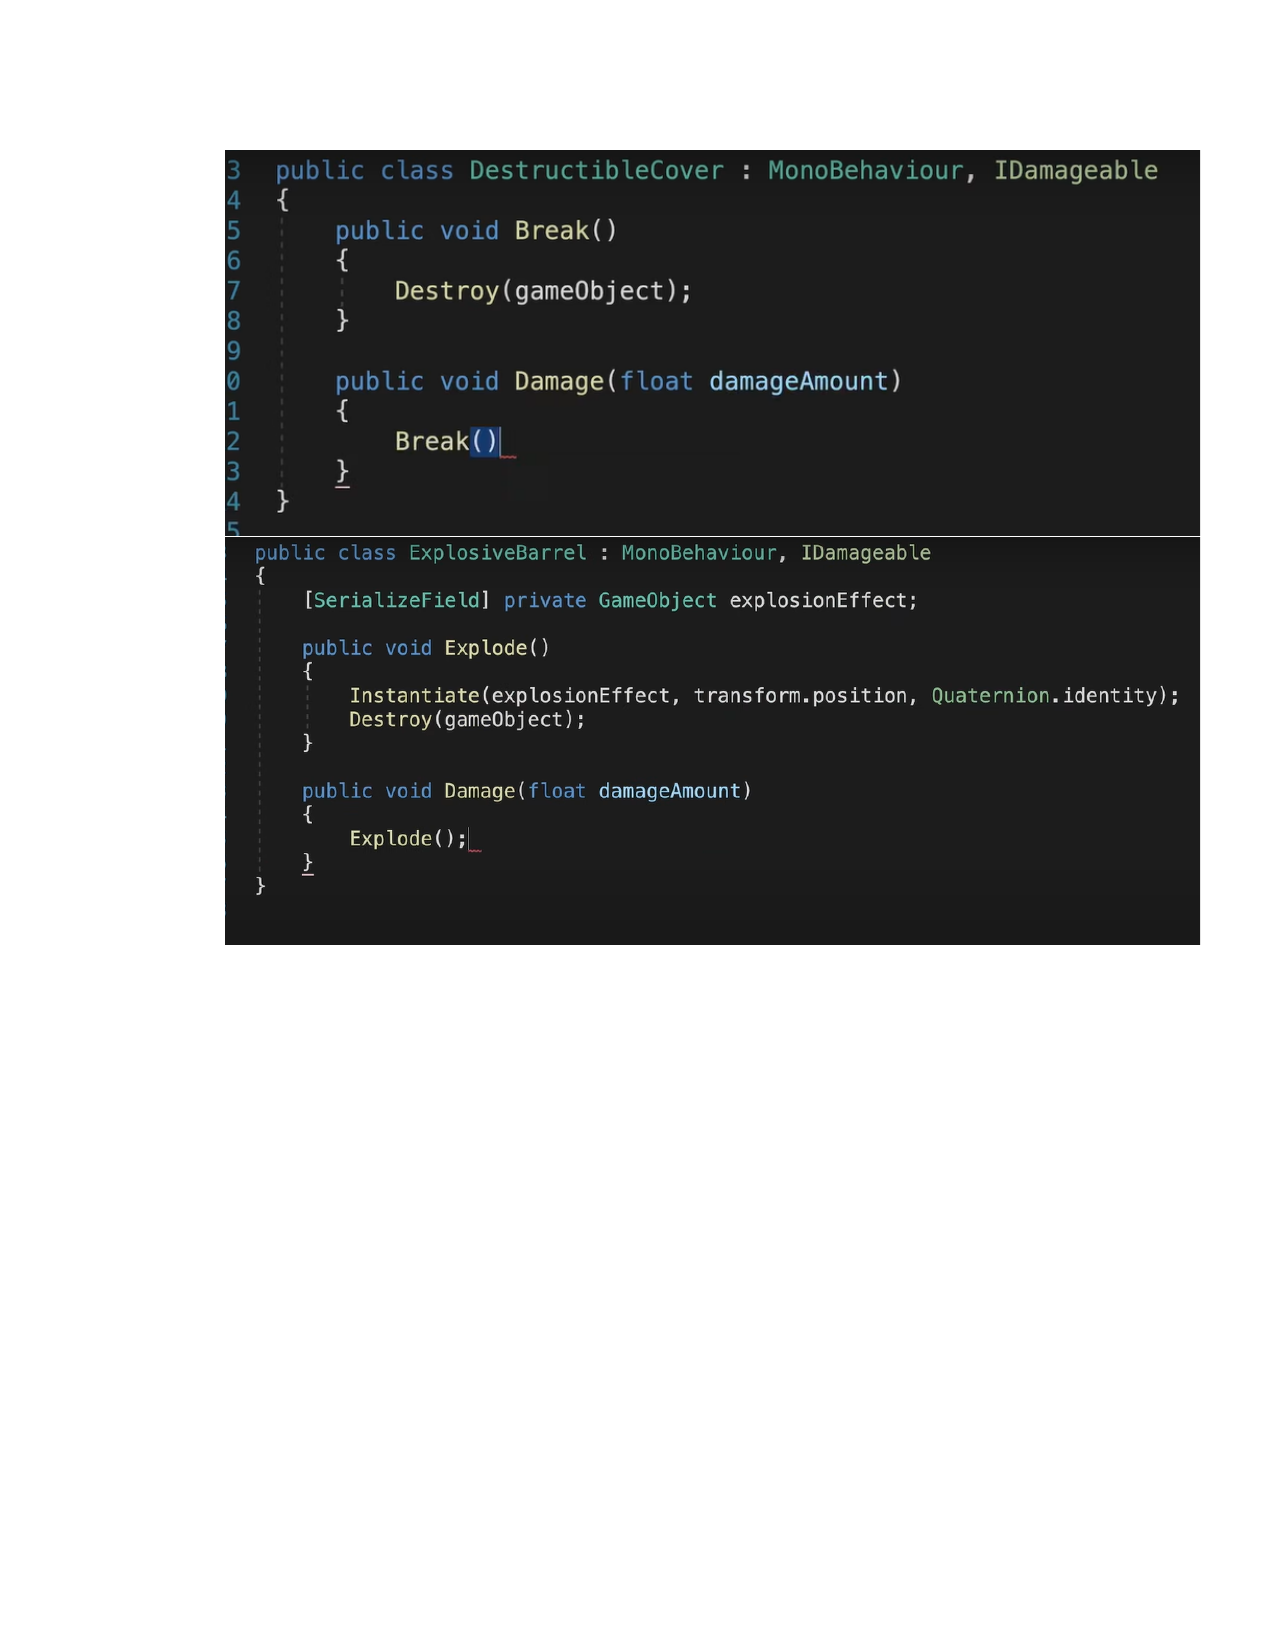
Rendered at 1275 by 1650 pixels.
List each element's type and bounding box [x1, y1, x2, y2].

picture [225, 150, 1200, 536]
picture [225, 537, 1200, 945]
